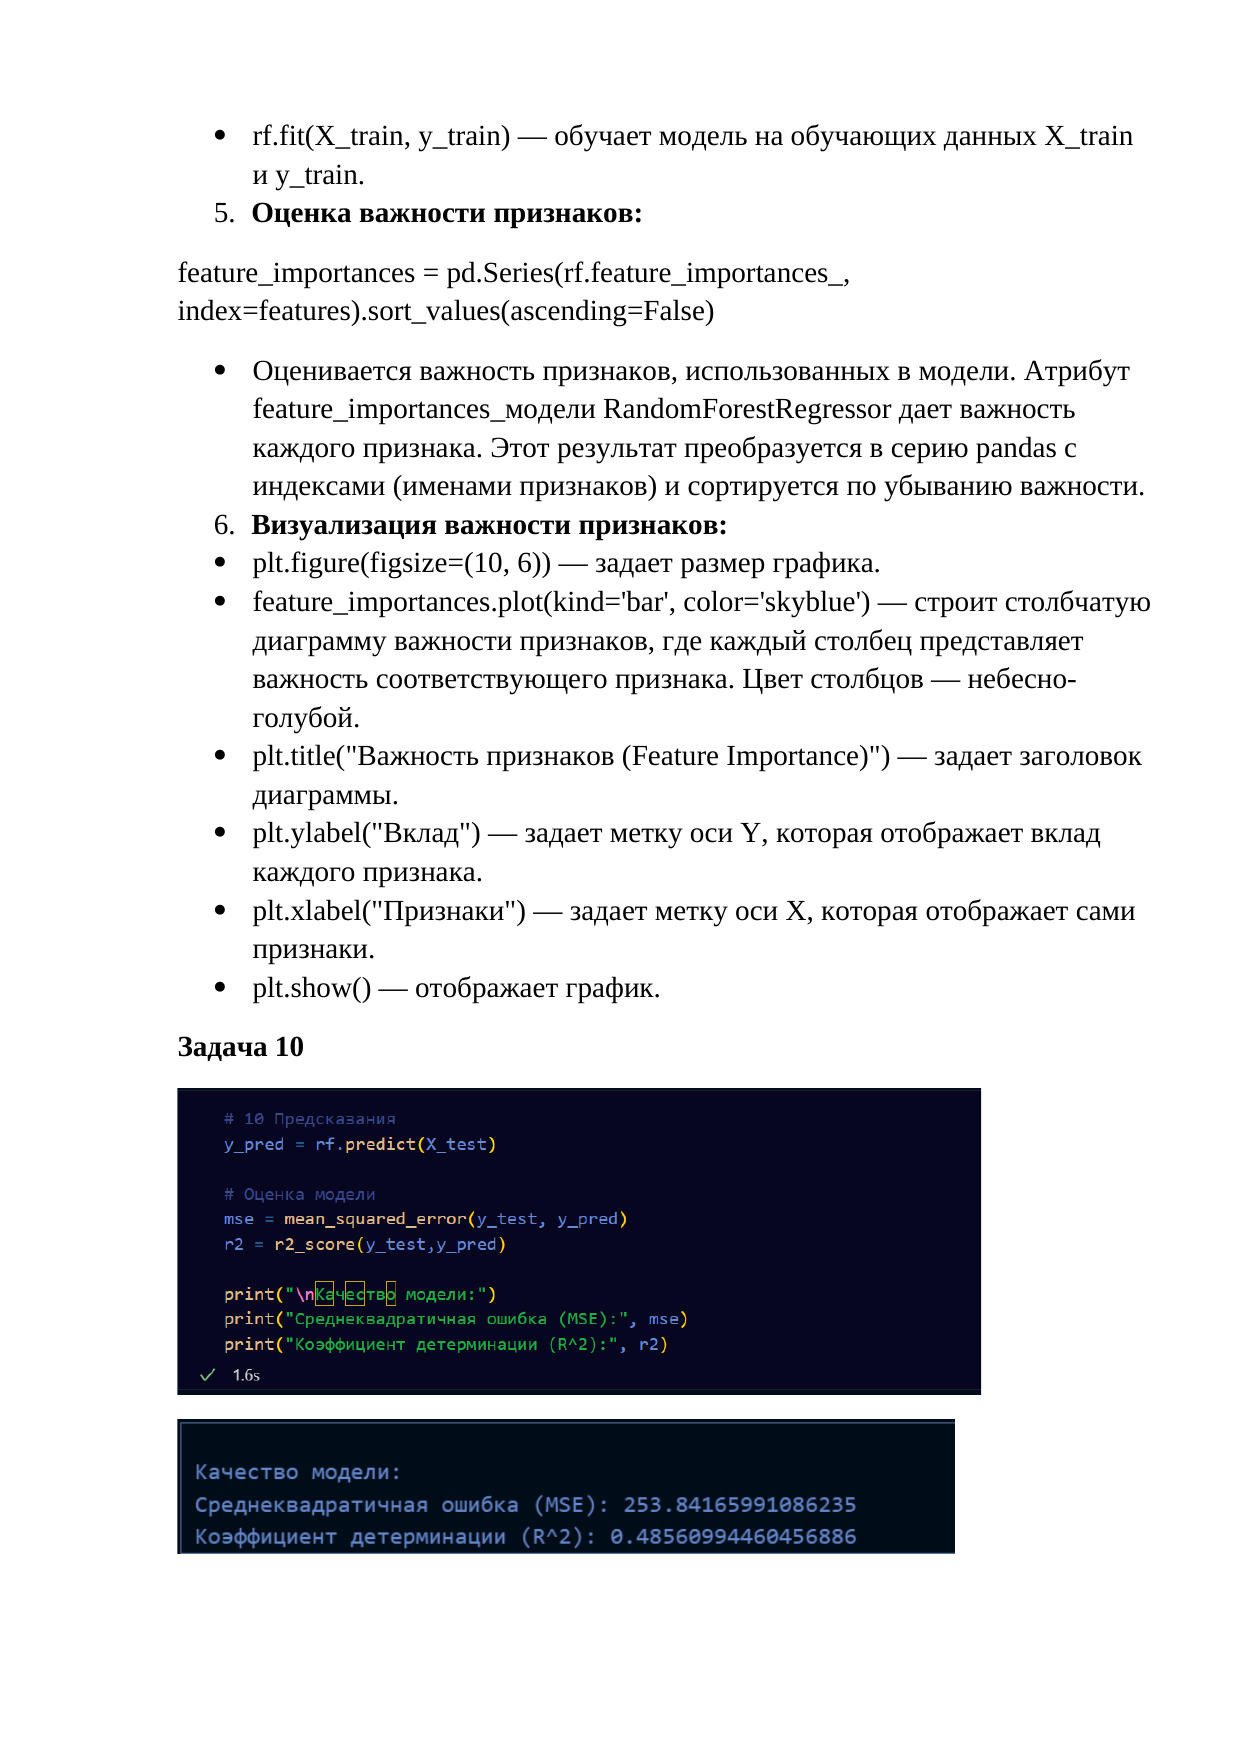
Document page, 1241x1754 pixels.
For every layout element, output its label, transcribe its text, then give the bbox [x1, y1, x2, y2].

list plt.figure(figsize=(10, 6)) — задает размер графика. [215, 545, 1152, 579]
picture [177, 1088, 982, 1395]
list Оценка важности признаков: [213, 195, 1152, 229]
list Оценивается важность признаков, использованных в модели. Атрибут feature_importances_модели RandomForestRegressor дает важность каждого признака. Этот результат преобразуется в серию pandas с индексами (именами признаков) и сортируется по убыванию важности. [215, 353, 1152, 502]
list plt.ylabel("Вклад") — задает метку оси Y, которая отображает вклад каждого признака. [215, 816, 1152, 888]
list plt.show() — отображает график. [215, 970, 1152, 1003]
picture [177, 1419, 955, 1554]
text feature_importances = pd.Series(rf.feature_importances_, index=features).sort_values(ascending=False) [177, 255, 1152, 327]
list feature_importances.plot(kind='bar', color='skyblue') — строит столбчатую диаграмму важности признаков, где каждый столбец представляет важность соответствующего признака. Цвет столбцов — небесно-голубой. [215, 584, 1152, 733]
list plt.title("Важность признаков (Feature Importance)") — задает заголовок диаграммы. [215, 738, 1152, 811]
list Визуализация важности признаков: [213, 507, 1152, 540]
list rf.fit(X_train, y_train) — обучает модель на обучающих данных X_train и y_train. [215, 118, 1152, 190]
list plt.xlabel("Признаки") — задает метку оси X, которая отображает сами признаки. [215, 893, 1152, 965]
text Задача 10 [177, 1029, 1152, 1063]
